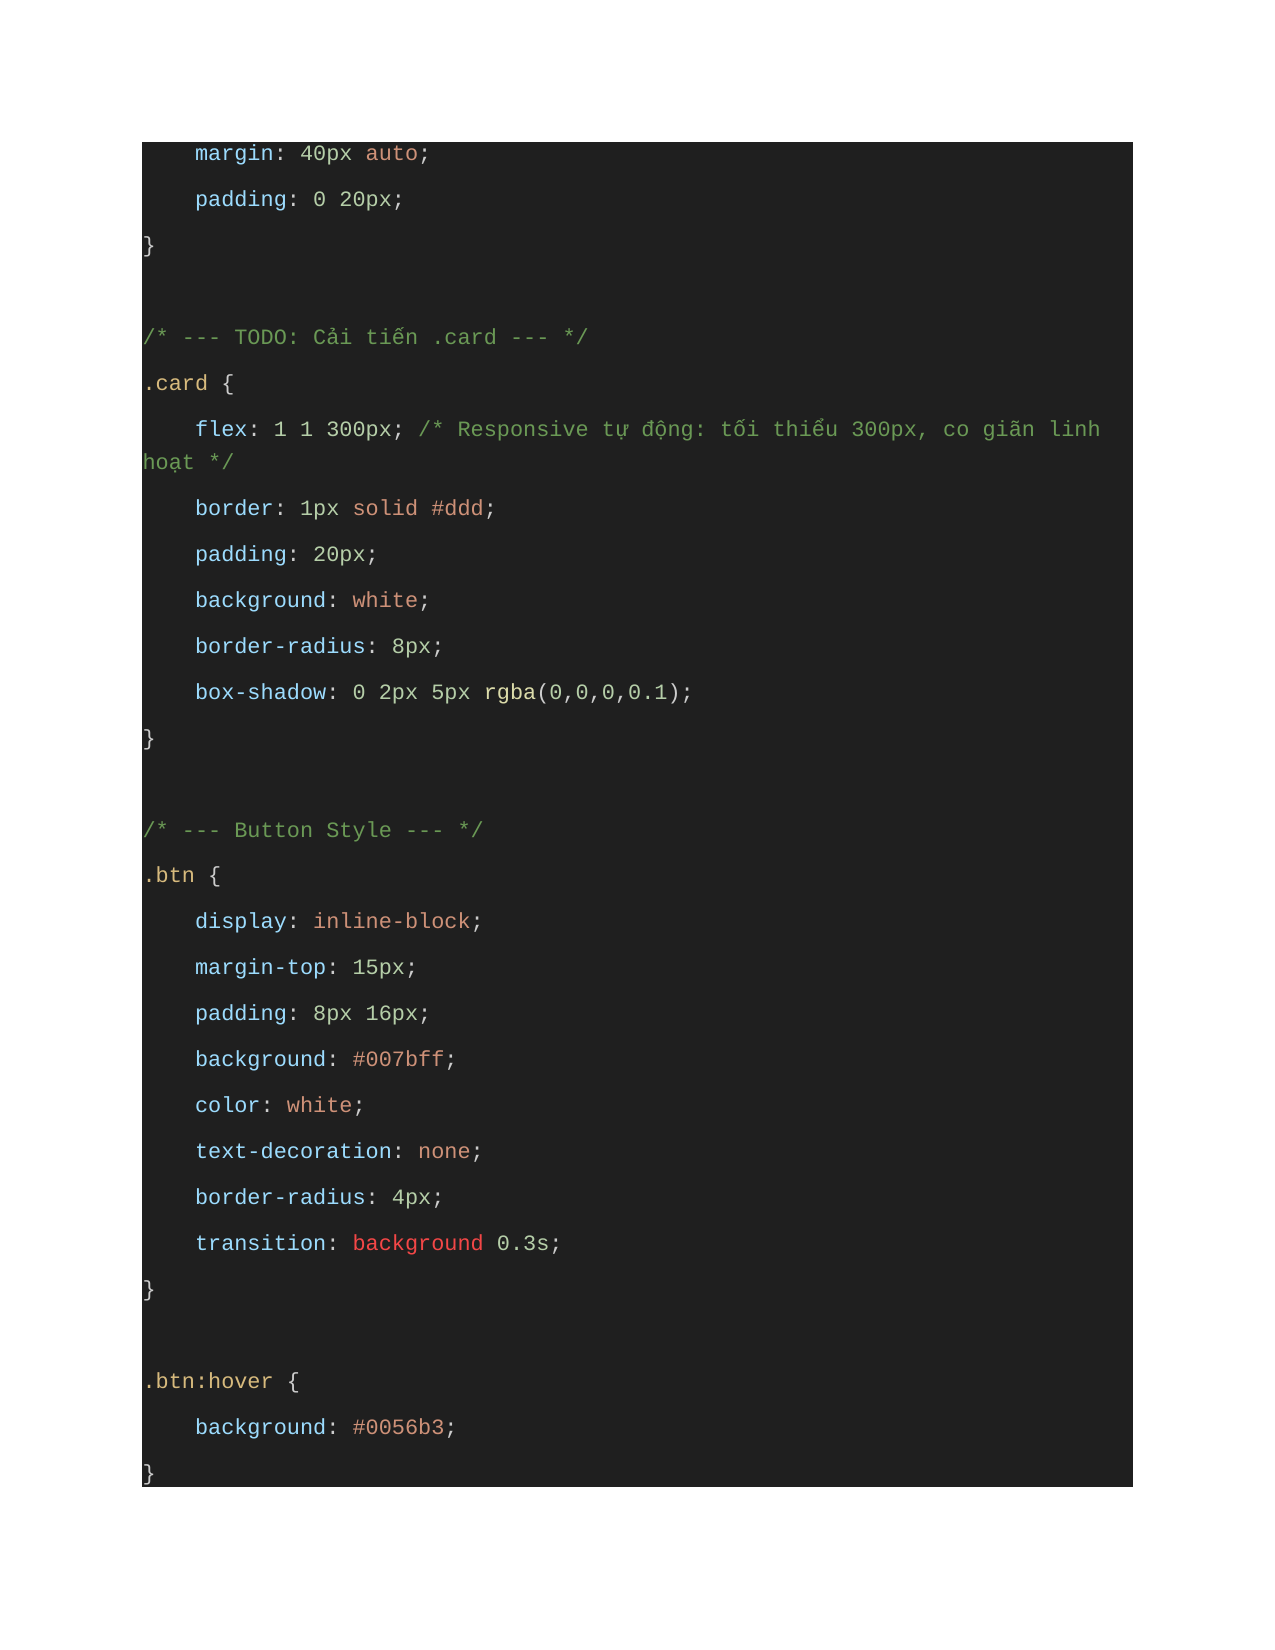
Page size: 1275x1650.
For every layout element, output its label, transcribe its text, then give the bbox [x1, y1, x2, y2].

text border: 1px solid #ddd; [142, 497, 1133, 522]
text margin: 40px auto; [142, 142, 1133, 167]
text background: #007bff; [142, 1048, 1133, 1073]
text margin-top: 15px; [142, 957, 1133, 981]
text .btn:hover { [142, 1370, 1133, 1395]
text } [142, 234, 1133, 259]
text background: white; [142, 589, 1133, 614]
text } [142, 1278, 1133, 1303]
text .card { [142, 372, 1133, 397]
text transition: background 0.3s; [142, 1232, 1133, 1257]
text border-radius: 8px; [142, 635, 1133, 660]
text .btn { [142, 865, 1133, 889]
text flex: 1 1 300px; /* Responsive tự động: tối thiểu 300px, co giãn linh hoạt */ [142, 418, 1133, 476]
text padding: 8px 16px; [142, 1002, 1133, 1027]
text box-shadow: 0 2px 5px rgba(0,0,0,0.1); [142, 681, 1133, 706]
text } [142, 1462, 1133, 1487]
text padding: 20px; [142, 543, 1133, 568]
text background: #0056b3; [142, 1416, 1133, 1441]
text color: white; [142, 1094, 1133, 1119]
text /* --- TODO: Cải tiến .card --- */ [142, 326, 1133, 351]
text display: inline-block; [142, 911, 1133, 935]
text } [142, 727, 1133, 752]
text border-radius: 4px; [142, 1186, 1133, 1211]
text padding: 0 20px; [142, 188, 1133, 213]
text text-decoration: none; [142, 1140, 1133, 1165]
text /* --- Button Style --- */ [142, 819, 1133, 843]
